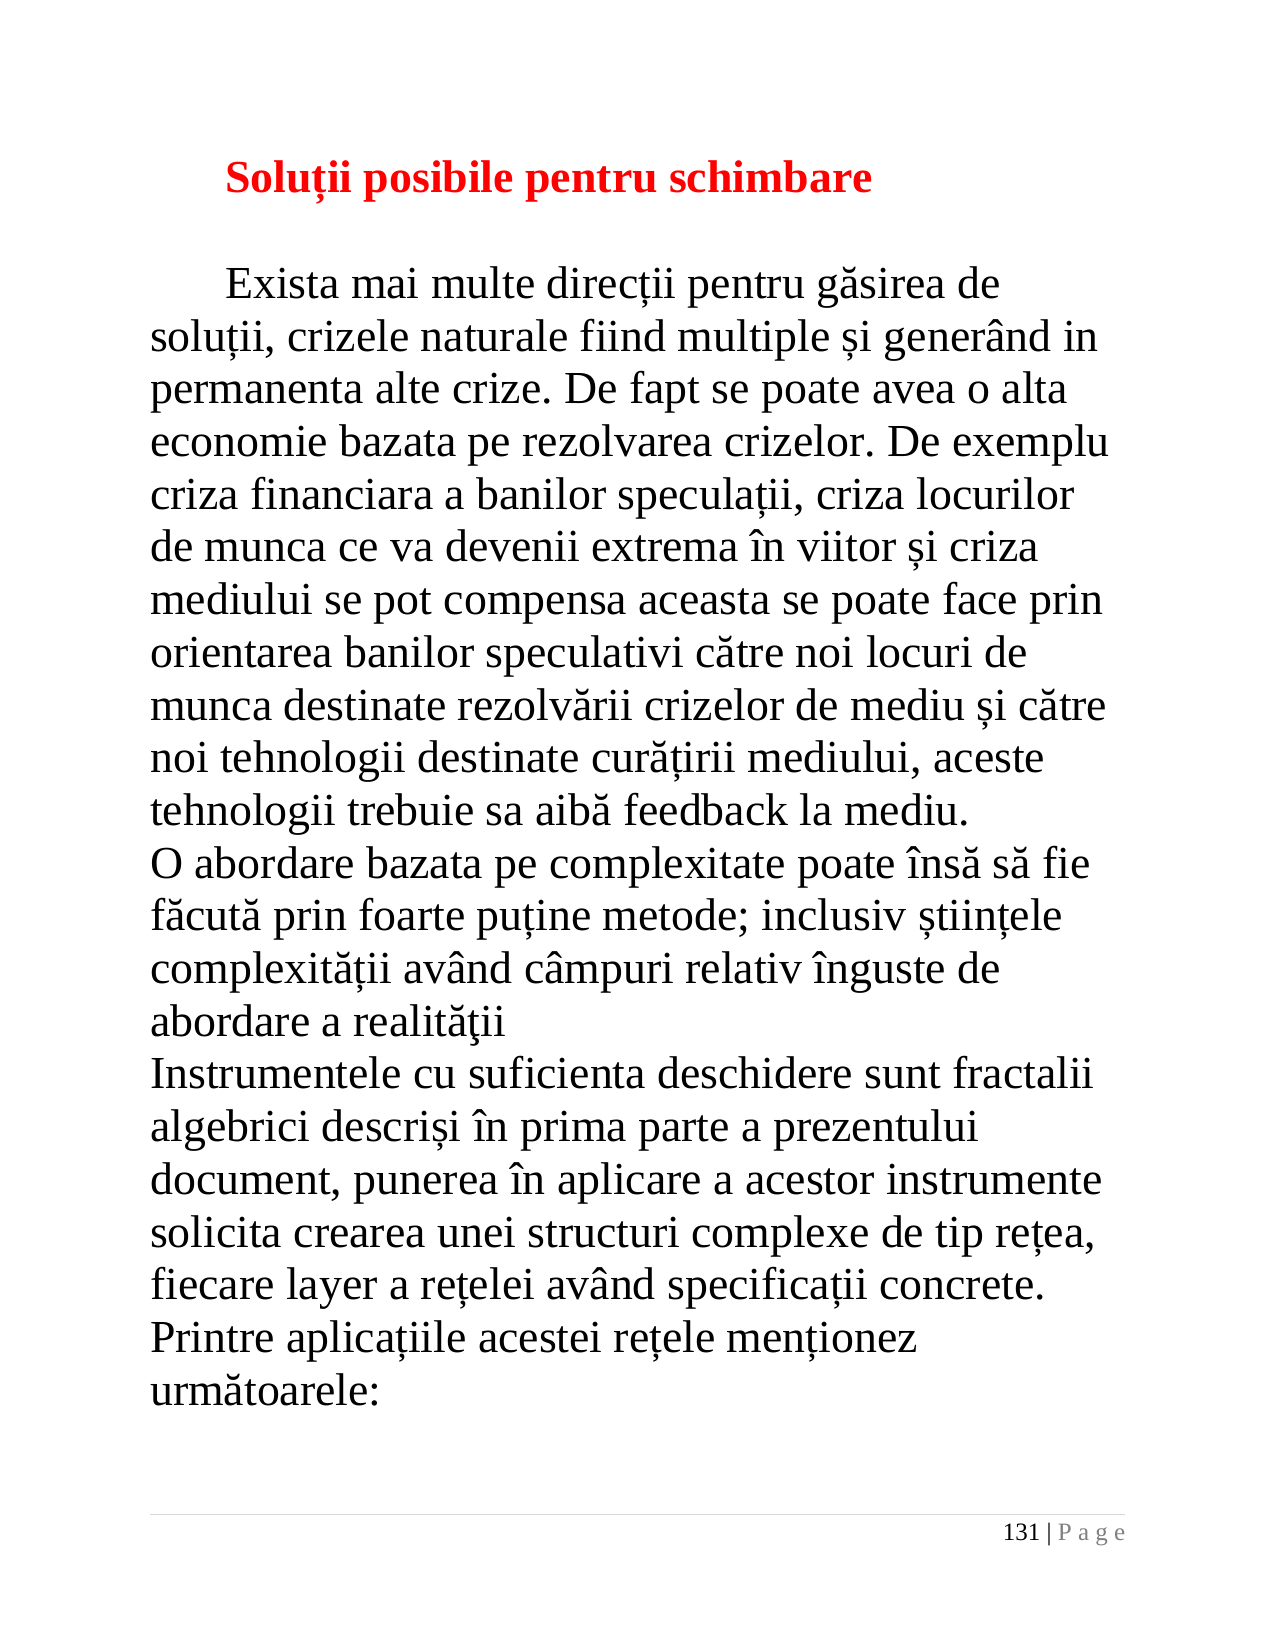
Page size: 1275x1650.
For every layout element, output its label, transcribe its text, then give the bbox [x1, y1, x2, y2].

text Exista mai multe direcții pentru găsirea de soluții, crizele naturale fiind multiple și generând in permanenta alte crize. De fapt se poate avea o alta economie bazata pe rezolvarea crizelor. De exemplu criza financiara a banilor speculații, criza locurilor de munca ce va devenii extrema în viitor și criza mediului se pot compensa aceasta se poate face prin orientarea banilor speculativi către noi locuri de munca destinate rezolvării crizelor de mediu și către noi tehnologii destinate curățirii mediului, aceste tehnologii trebuie sa aibă feedback la mediu. [150, 255, 1125, 835]
text Instrumentele cu suficienta deschidere sunt fractalii algebrici descriși în prima parte a prezentului document, punerea în aplicare a acestor instrumente solicita crearea unei structuri complexe de tip rețea, fiecare layer a rețelei având specificații concrete. Printre aplicațiile acestei rețele menționez următoarele: [150, 1046, 1125, 1415]
text Soluții posibile pentru schimbare [150, 150, 1125, 203]
text O abordare bazata pe complexitate poate însă să fie făcută prin foarte puține metode; inclusiv științele complexității având câmpuri relativ înguste de abordare a realităţii [150, 835, 1125, 1046]
